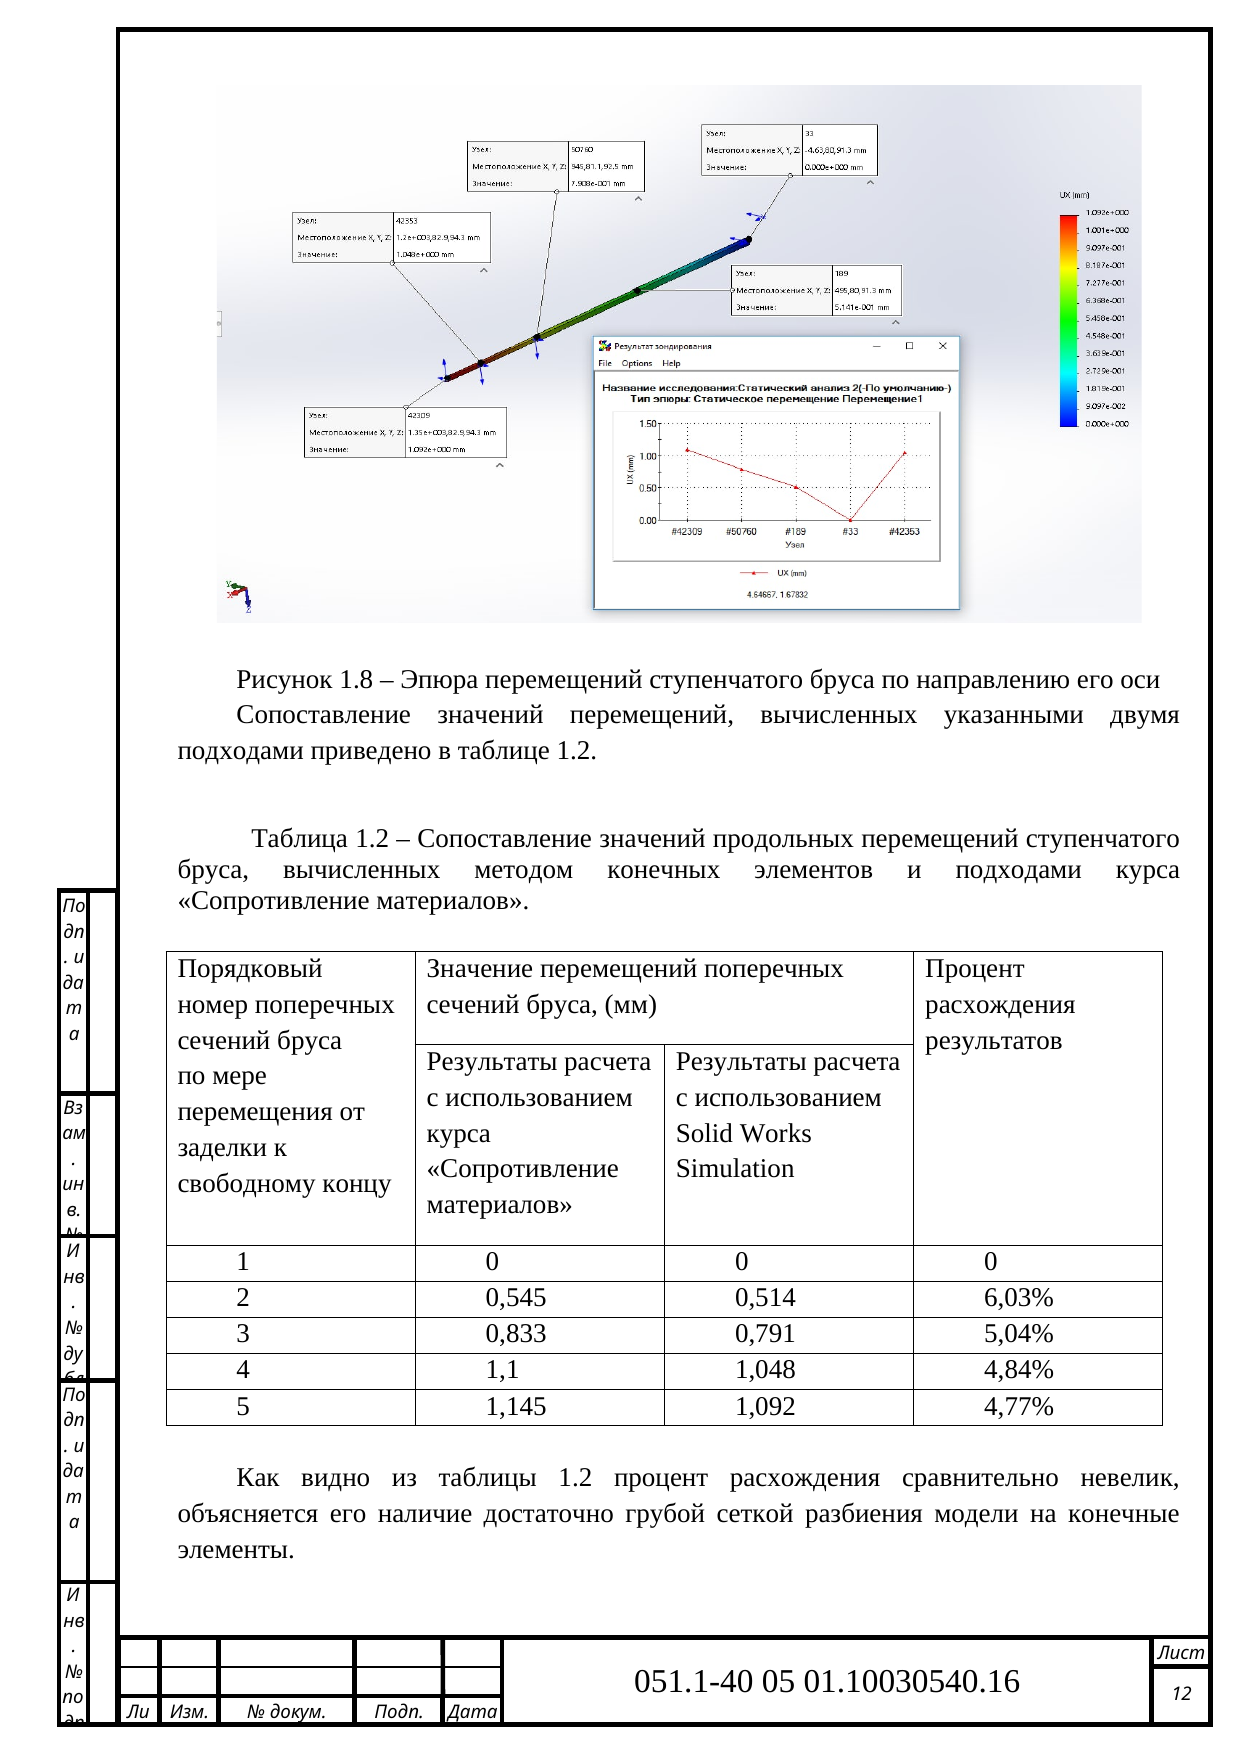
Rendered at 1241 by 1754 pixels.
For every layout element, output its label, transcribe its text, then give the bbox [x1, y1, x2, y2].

table_cell 0,833 [416, 1318, 664, 1353]
text Сопоставление значений перемещений, вычисленных указанными двумя подходами приведено в таблице 1.2. [177, 699, 1181, 766]
text Как видно из таблицы 1.2 процент расхождения сравнительно невелик, объясняется его наличие достаточно грубой сеткой разбиения модели на конечные элементы. [177, 1461, 1181, 1564]
table_cell 5 [167, 1390, 415, 1425]
table_cell 4,77% [914, 1390, 1162, 1425]
text Таблица 1.2 ‒ Сопоставление значений продольных перемещений ступенчатого бруса, вычисленных методом конечных элементов и подходами курса «Сопротивление материалов». [177, 822, 1181, 916]
picture [216, 85, 1142, 623]
table_cell 5,04% [914, 1318, 1162, 1353]
table_cell 2 [167, 1282, 415, 1317]
table_cell Результаты расчета с использованием Solid Works Simulation [665, 1045, 913, 1244]
table_header Порядковый номер поперечных сечений бруса по мере перемещения от заделки к свободному концу [167, 952, 415, 1244]
table_cell 1,145 [416, 1390, 664, 1425]
table_cell 1,092 [665, 1390, 913, 1425]
table_cell 0,514 [665, 1282, 913, 1317]
table_header Процент расхождения результатов [914, 952, 1162, 1244]
table_cell 0,791 [665, 1318, 913, 1353]
table_cell 6,03% [914, 1282, 1162, 1317]
table_cell 0,545 [416, 1282, 664, 1317]
table_cell 4 [167, 1354, 415, 1389]
table_header Значение перемещений поперечных сечений бруса, (мм) [416, 952, 913, 1044]
table_cell 4,84% [914, 1354, 1162, 1389]
table_cell 1,1 [416, 1354, 664, 1389]
text Рисунок 1.8 ‒ Эпюра перемещений ступенчатого бруса по направлению его оси [177, 663, 1181, 694]
table_cell 1 [167, 1246, 415, 1281]
table_cell 3 [167, 1318, 415, 1353]
table_cell 0 [914, 1246, 1162, 1281]
table_cell 0 [416, 1246, 664, 1281]
table_cell Результаты расчета с использованием курса «Сопротивление материалов» [416, 1045, 664, 1244]
table_cell 1,048 [665, 1354, 913, 1389]
table_cell 0 [665, 1246, 913, 1281]
